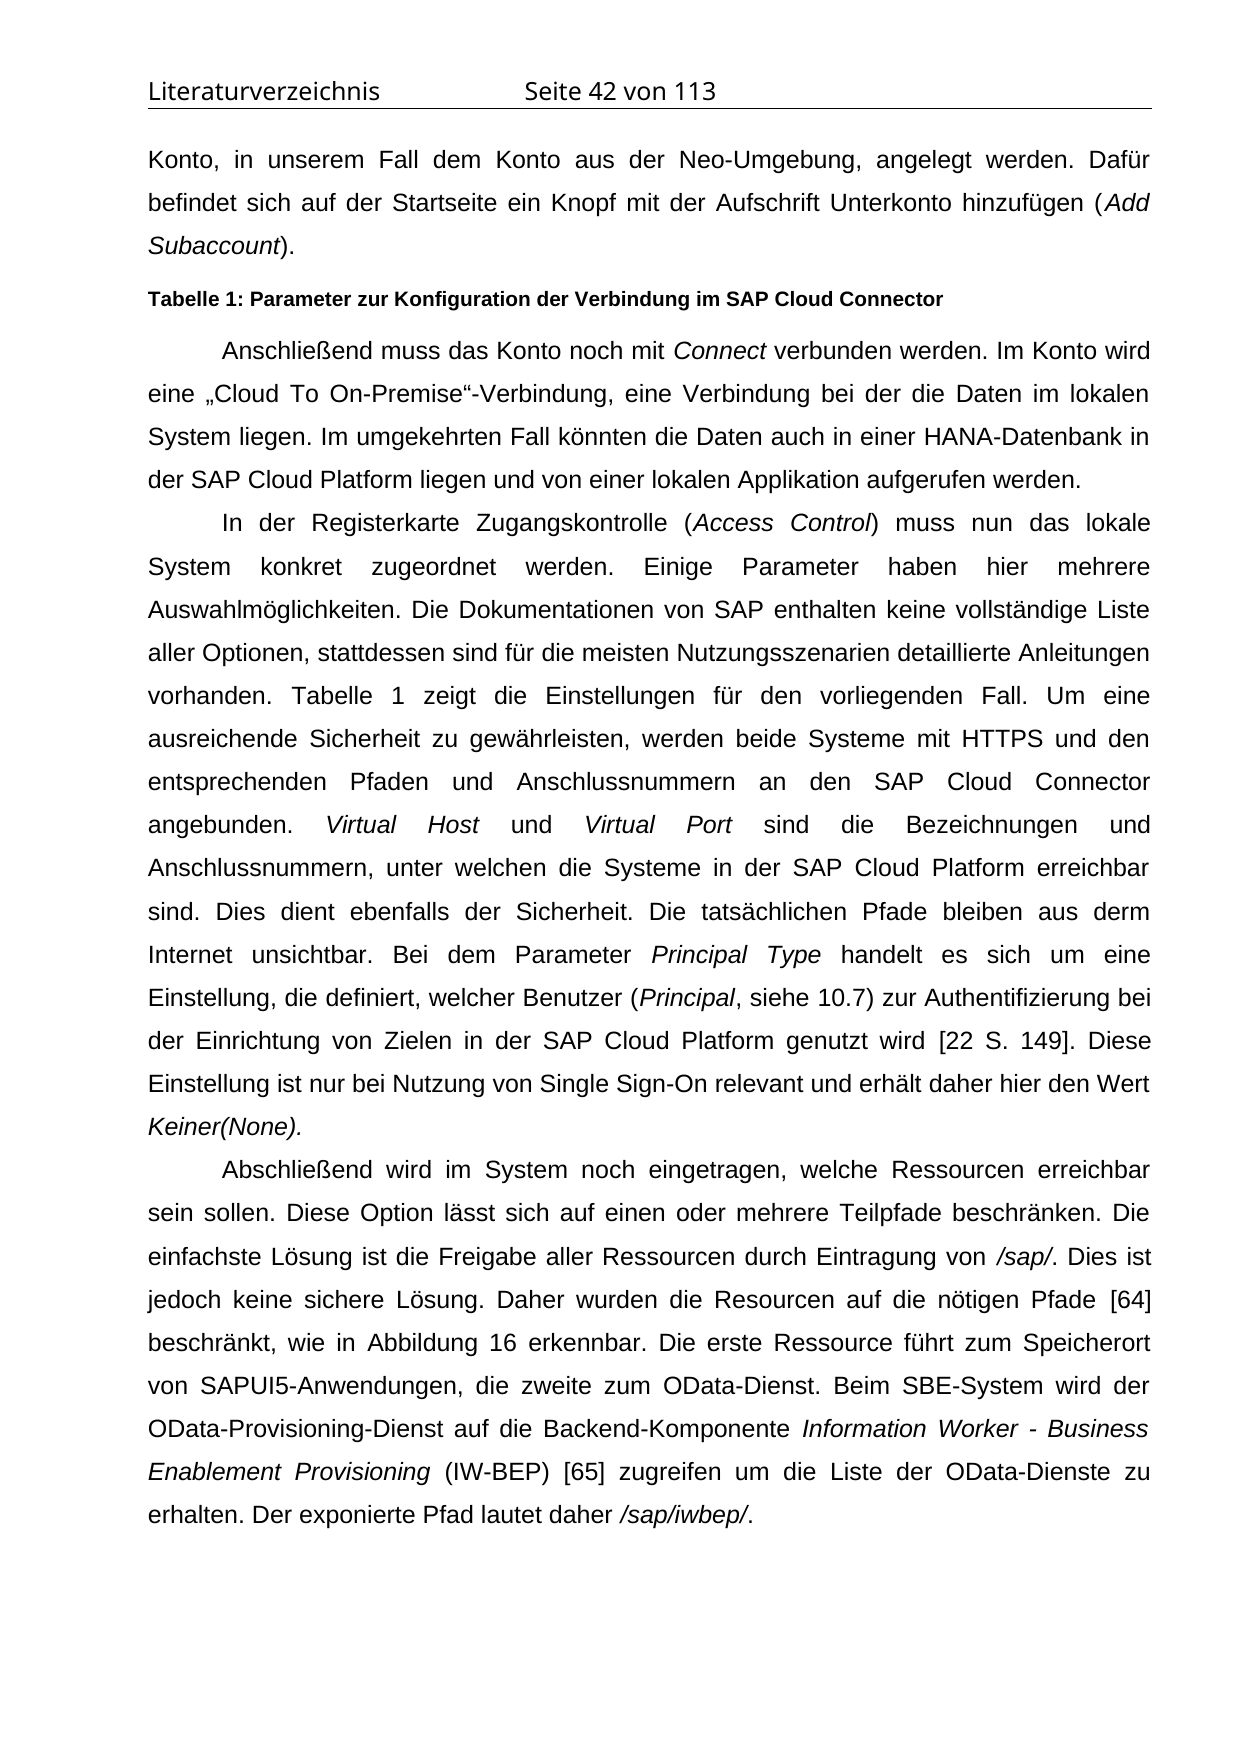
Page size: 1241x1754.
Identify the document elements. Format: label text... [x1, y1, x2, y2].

text Tabelle 1: Parameter zur Konfiguration der Verbindung im SAP Cloud Connector [148, 287, 1152, 311]
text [148, 145, 1152, 260]
text Anschließend muss das Konto noch mit Connect verbunden werden. Im Konto wird eine „Cloud To On-Premise“-Verbindung, eine Verbindung bei der die Daten im lokalen System liegen. Im umgekehrten Fall könnten die Daten auch in einer HANA-Datenbank in der SAP Cloud Platform liegen und von einer lokalen Applikation aufgerufen werden. [148, 336, 1152, 494]
text In der Registerkarte Zugangskontrolle (Access Control) muss nun das lokale System konkret zugeordnet werden. Einige Parameter haben hier mehrere Auswahlmöglichkeiten. Die Dokumentationen von SAP enthalten keine vollständige Liste aller Optionen, stattdessen sind für die meisten Nutzungsszenarien detaillierte Anleitungen vorhanden. Tabelle 1 zeigt die Einstellungen für den vorliegenden Fall. Um eine ausreichende Sicherheit zu gewährleisten, werden beide Systeme mit HTTPS und den entsprechenden Pfaden und Anschlussnummern an den SAP Cloud Connector angebunden. Virtual Host und Virtual Port sind die Bezeichnungen und Anschlussnummern, unter welchen die Systeme in der SAP Cloud Platform erreichbar sind. Dies dient ebenfalls der Sicherheit. Die tatsächlichen Pfade bleiben aus derm Internet unsichtbar. Bei dem Parameter Principal Type handelt es sich um eine Einstellung, die definiert, welcher Benutzer (Principal, siehe 10.7) zur Authentifizierung bei der Einrichtung von Zielen in der SAP Cloud Platform genutzt wird . Diese Einstellung ist nur bei Nutzung von Single Sign-On relevant und erhält daher hier den Wert Keiner(None). [148, 508, 1152, 1141]
text Abschließend wird im System noch eingetragen, welche Ressourcen erreichbar sein sollen. Diese Option lässt sich auf einen oder mehrere Teilpfade beschränken. Die einfachste Lösung ist die Freigabe aller Ressourcen durch Eintragung von /sap/. Dies ist jedoch keine sichere Lösung. Daher wurden die Resourcen auf die nötigen Pfade beschränkt, wie in Abbildung 16 erkennbar. Die erste Ressource führt zum Speicherort von SAPUI5-Anwendungen, die zweite zum OData-Dienst. Beim SBE-System wird der OData-Provisioning-Dienst auf die Backend-Komponente Information Worker - Business Enablement Provisioning (IW-BEP) zugreifen um die Liste der OData-Dienste zu erhalten. Der exponierte Pfad lautet daher /sap/iwbep/. [148, 1155, 1152, 1529]
